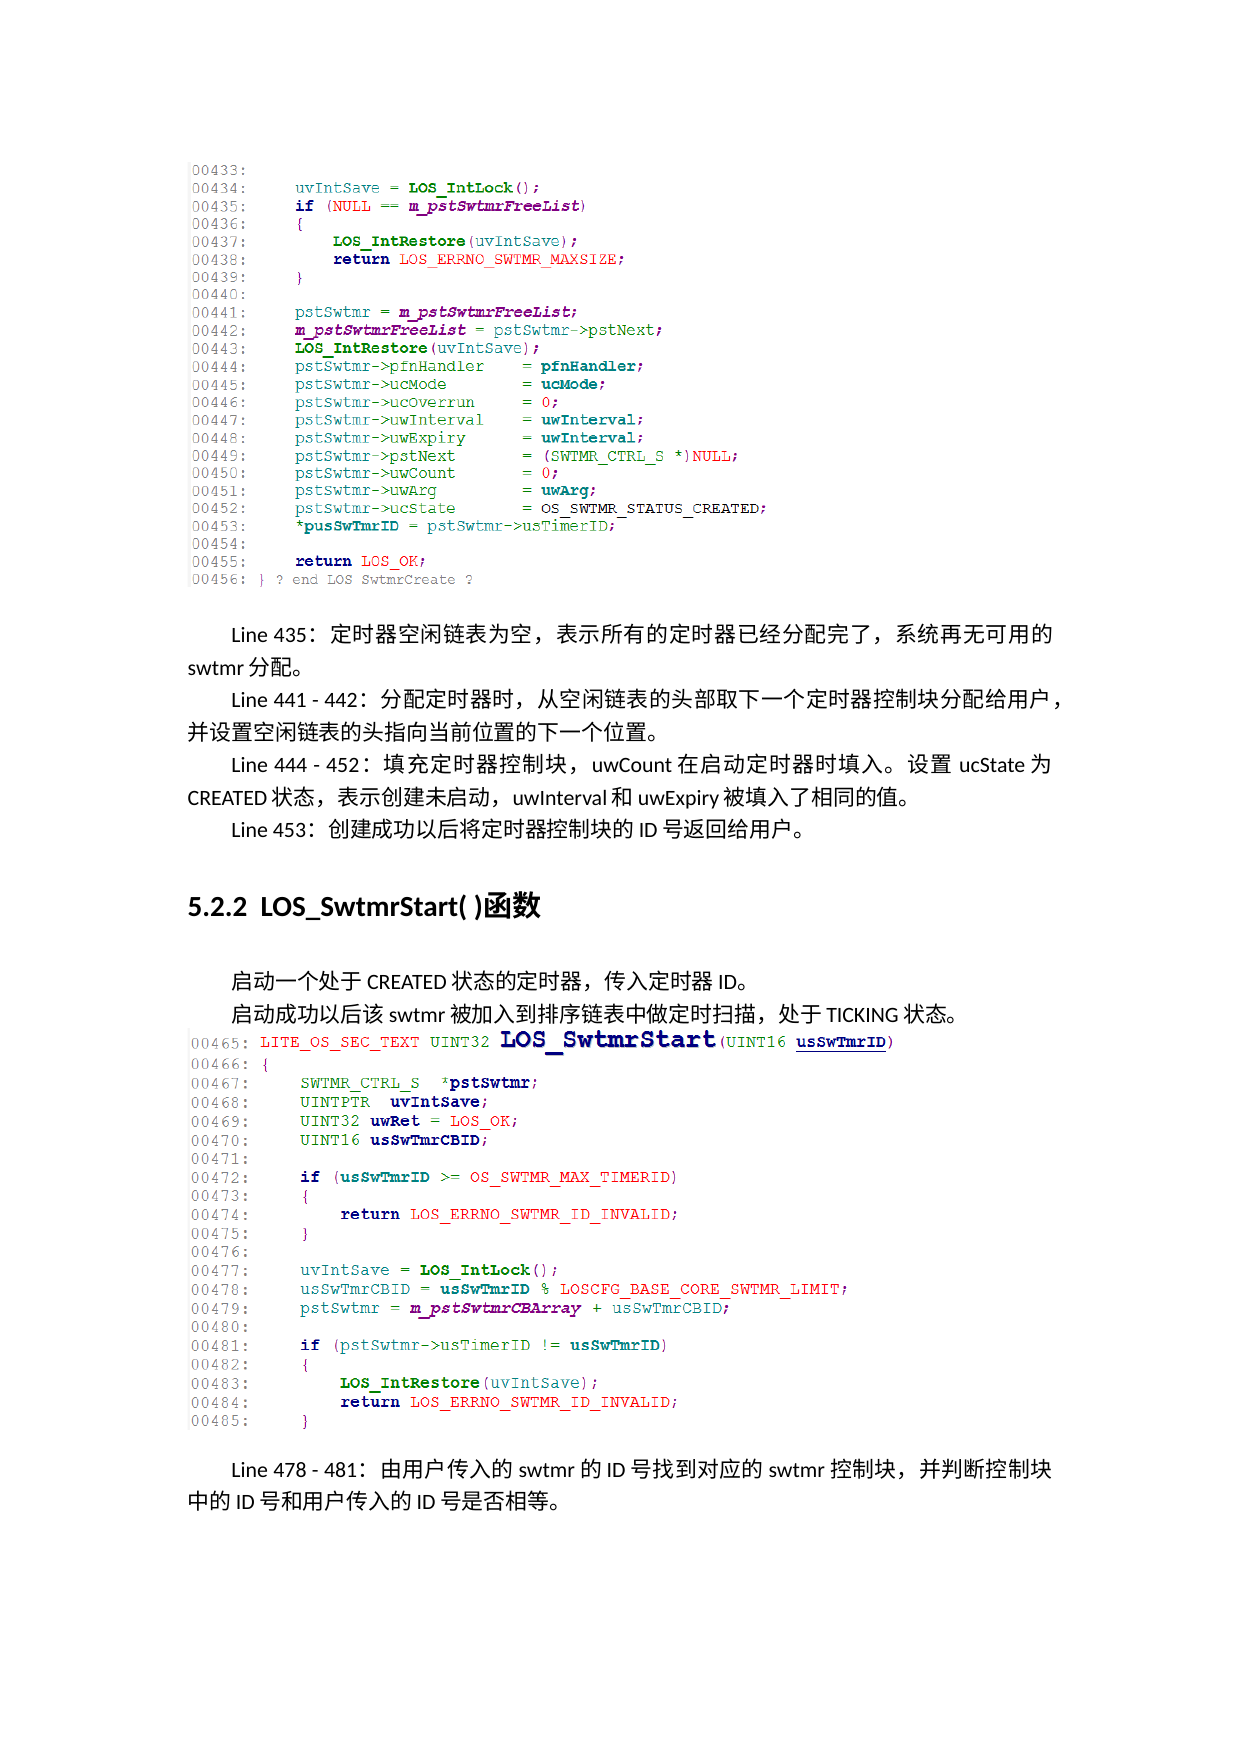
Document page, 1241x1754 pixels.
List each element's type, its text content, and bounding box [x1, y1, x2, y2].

text Line 478 - 481：由用户传入的swtmr的ID号找到对应的swtmr控制块，并判断控制块中的ID号和用户传入的ID号是否相等。 [187, 1451, 1053, 1516]
text Line 441 - 442：分配定时器时，从空闲链表的头部取下一个定时器控制块分配给用户，并设置空闲链表的头指向当前位置的下一个位置。 [187, 682, 1053, 747]
text 启动成功以后该swtmr被加入到排序链表中做定时扫描，处于TICKING状态。 [187, 996, 1053, 1029]
text Line 444 - 452：填充定时器控制块，uwCount在启动定时器时填入。设置ucState为CREATED状态，表示创建未启动，uwInterval和uwExpiry被填入了相同的值。 [187, 747, 1053, 812]
subtitle 5.2.2 LOS_SwtmrStart( )函数 [187, 872, 1053, 937]
text Line 453：创建成功以后将定时器控制块的ID号返回给用户。 [187, 812, 1053, 844]
picture [187, 162, 1052, 587]
picture [187, 1028, 1052, 1430]
text 启动一个处于CREATED状态的定时器，传入定时器ID。 [187, 964, 1053, 996]
text Line 435：定时器空闲链表为空，表示所有的定时器已经分配完了，系统再无可用的swtmr分配。 [187, 617, 1053, 682]
